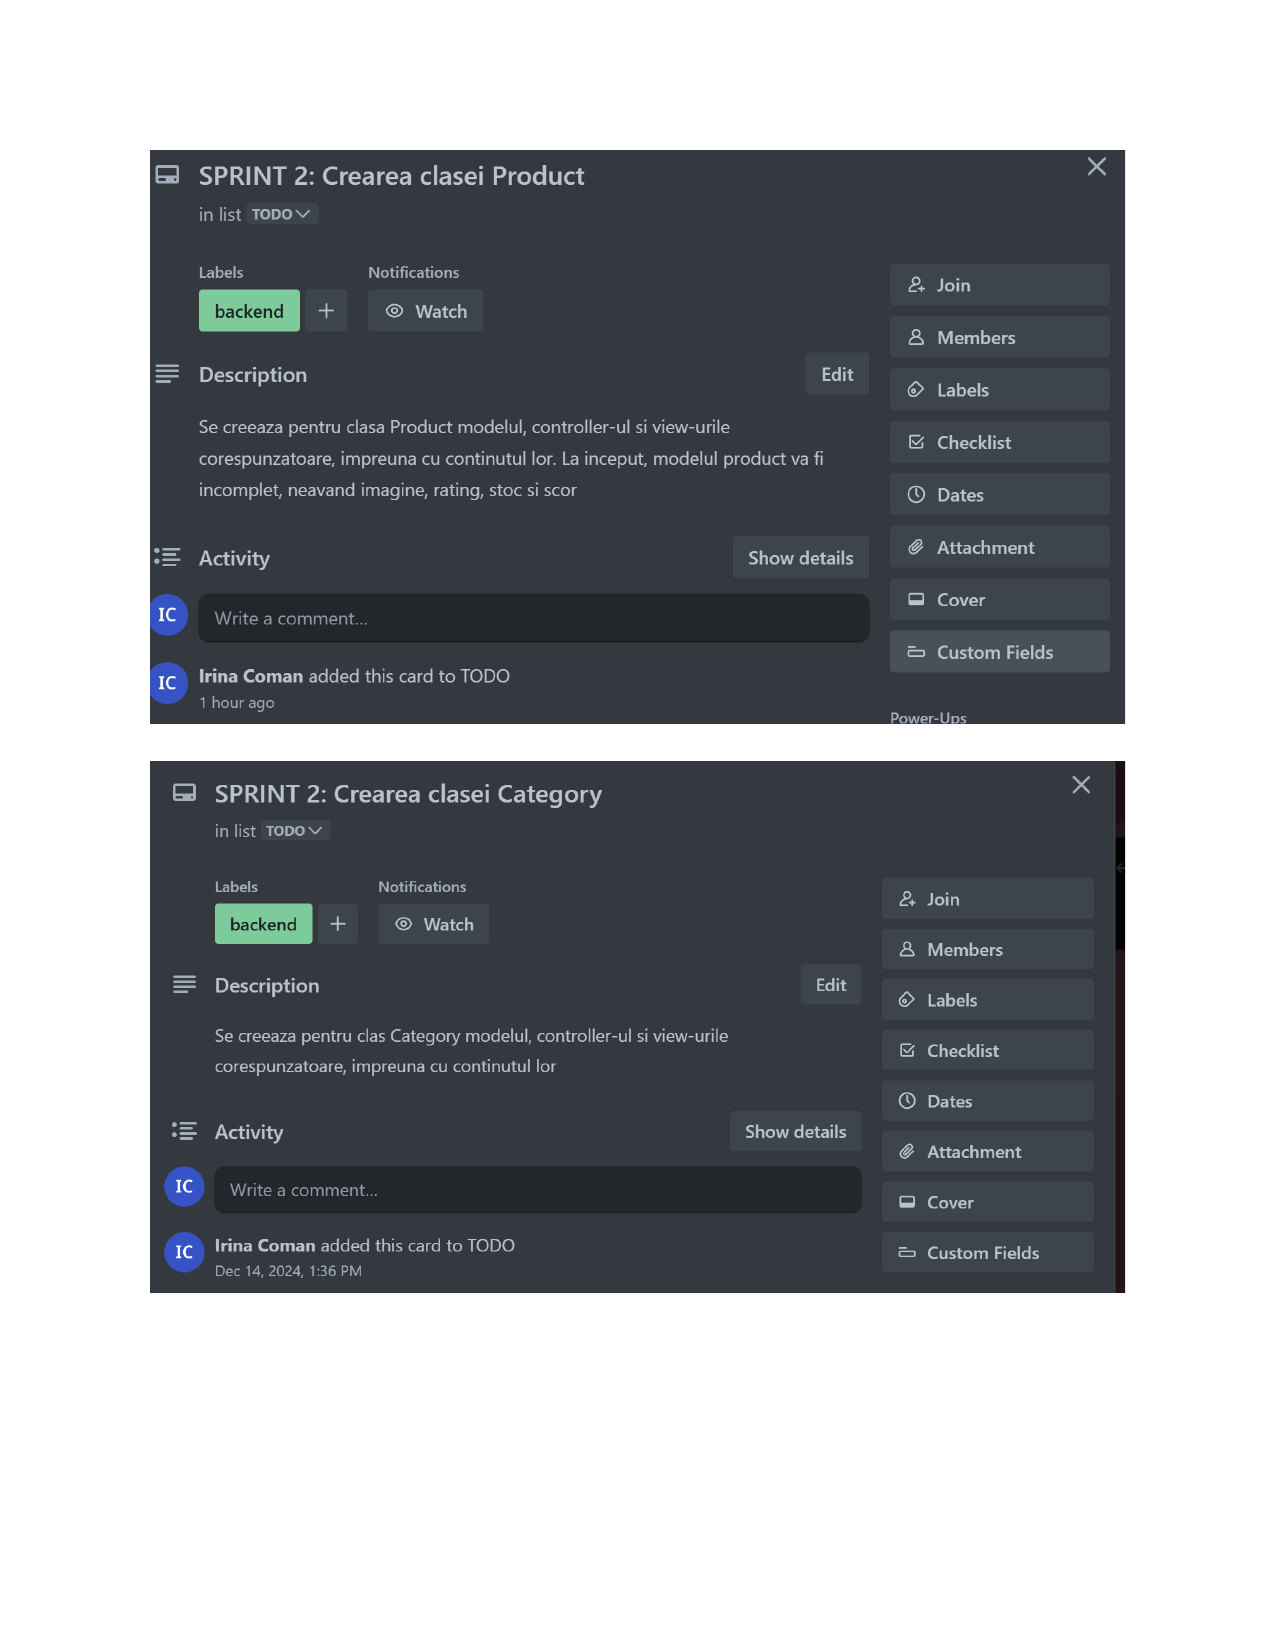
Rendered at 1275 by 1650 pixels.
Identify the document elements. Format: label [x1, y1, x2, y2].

picture [150, 150, 1125, 724]
picture [150, 761, 1125, 1293]
